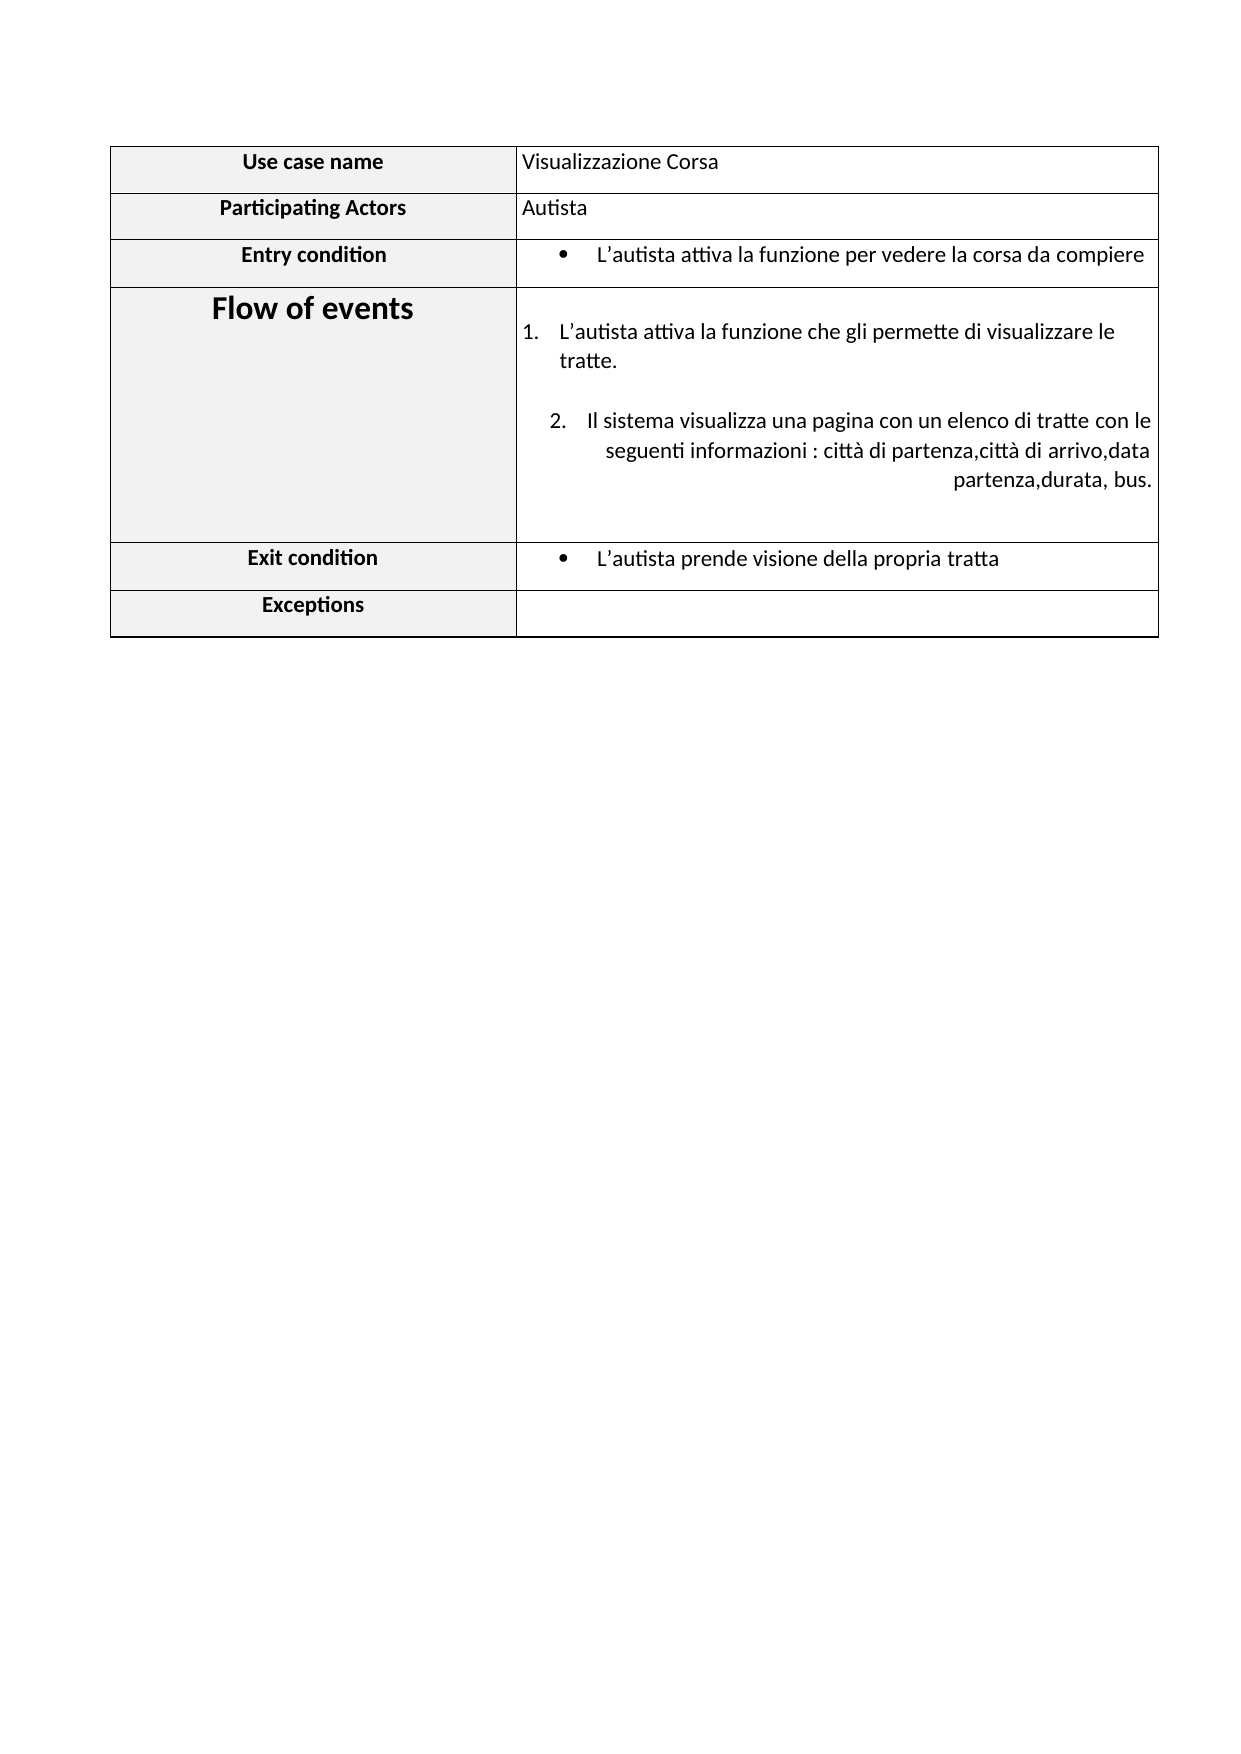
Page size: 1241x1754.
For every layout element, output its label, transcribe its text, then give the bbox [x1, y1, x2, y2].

table_header Visualizzazione Corsa [517, 147, 1158, 192]
table_cell L’autista attiva la funzione per vedere la corsa da compiere [517, 240, 1158, 287]
table_cell Exit condition [111, 543, 516, 590]
table_cell Autista [517, 194, 1158, 239]
table_cell [517, 591, 1158, 636]
table_cell Participating Actors [111, 194, 516, 239]
table_cell Entry condition [111, 240, 516, 287]
table_cell L’autista prende visione della propria tratta [517, 543, 1158, 590]
table_cell Flow of events [111, 288, 516, 542]
table_header Use case name [111, 147, 516, 192]
table_cell L’autista attiva la funzione che gli permette di visualizzare le tratte. Il sistema visualizza una pagina con un elenco di tratte con le seguenti informazioni : città di partenza,città di arrivo,data partenza,durata, bus. [517, 288, 1158, 542]
table_cell Exceptions [111, 591, 516, 636]
